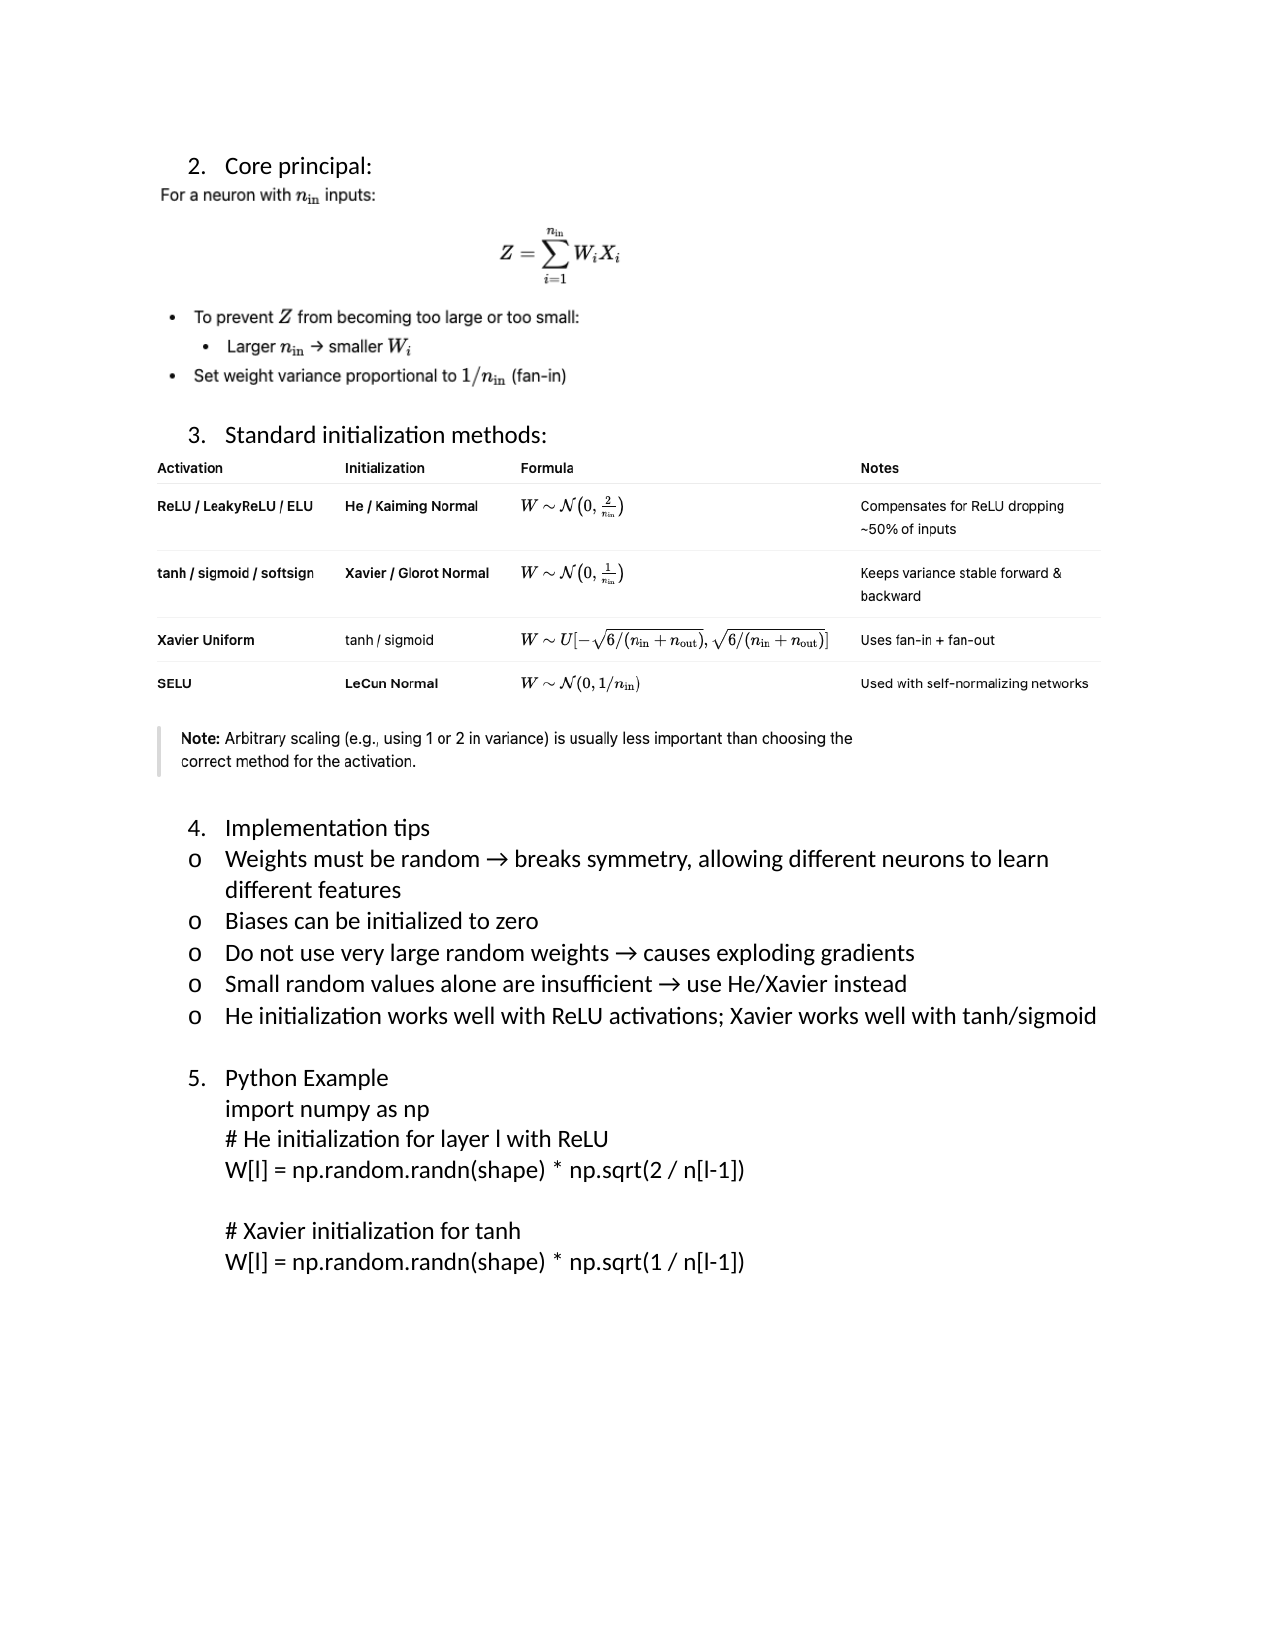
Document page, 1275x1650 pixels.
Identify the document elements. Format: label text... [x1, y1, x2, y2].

list Python Example [187, 1063, 1125, 1093]
list import numpy as np [225, 1093, 1125, 1124]
list W[l] = np.random.randn(shape) * np.sqrt(1 / n[l-1]) [225, 1246, 1125, 1276]
list # Xavier initialization for tanh [225, 1215, 1125, 1246]
list # He initialization for layer l with ReLU [225, 1124, 1125, 1154]
list Core principal: [187, 150, 1125, 181]
list Standard initialization methods: [187, 419, 1125, 450]
list Weights must be random → breaks symmetry, allowing different neurons to learn different features [187, 843, 1125, 905]
picture [150, 180, 640, 389]
list Biases can be initialized to zero [187, 905, 1125, 937]
picture [150, 450, 1125, 782]
list Small random values alone are insufficient → use He/Xavier instead [187, 968, 1125, 1000]
list Do not use very large random weights → causes exploding gradients [187, 937, 1125, 968]
list W[l] = np.random.randn(shape) * np.sqrt(2 / n[l-1]) [225, 1154, 1125, 1185]
list He initialization works well with ReLU activations; Xavier works well with tanh/sigmoid [187, 1000, 1125, 1032]
list Implementation tips [187, 812, 1125, 843]
